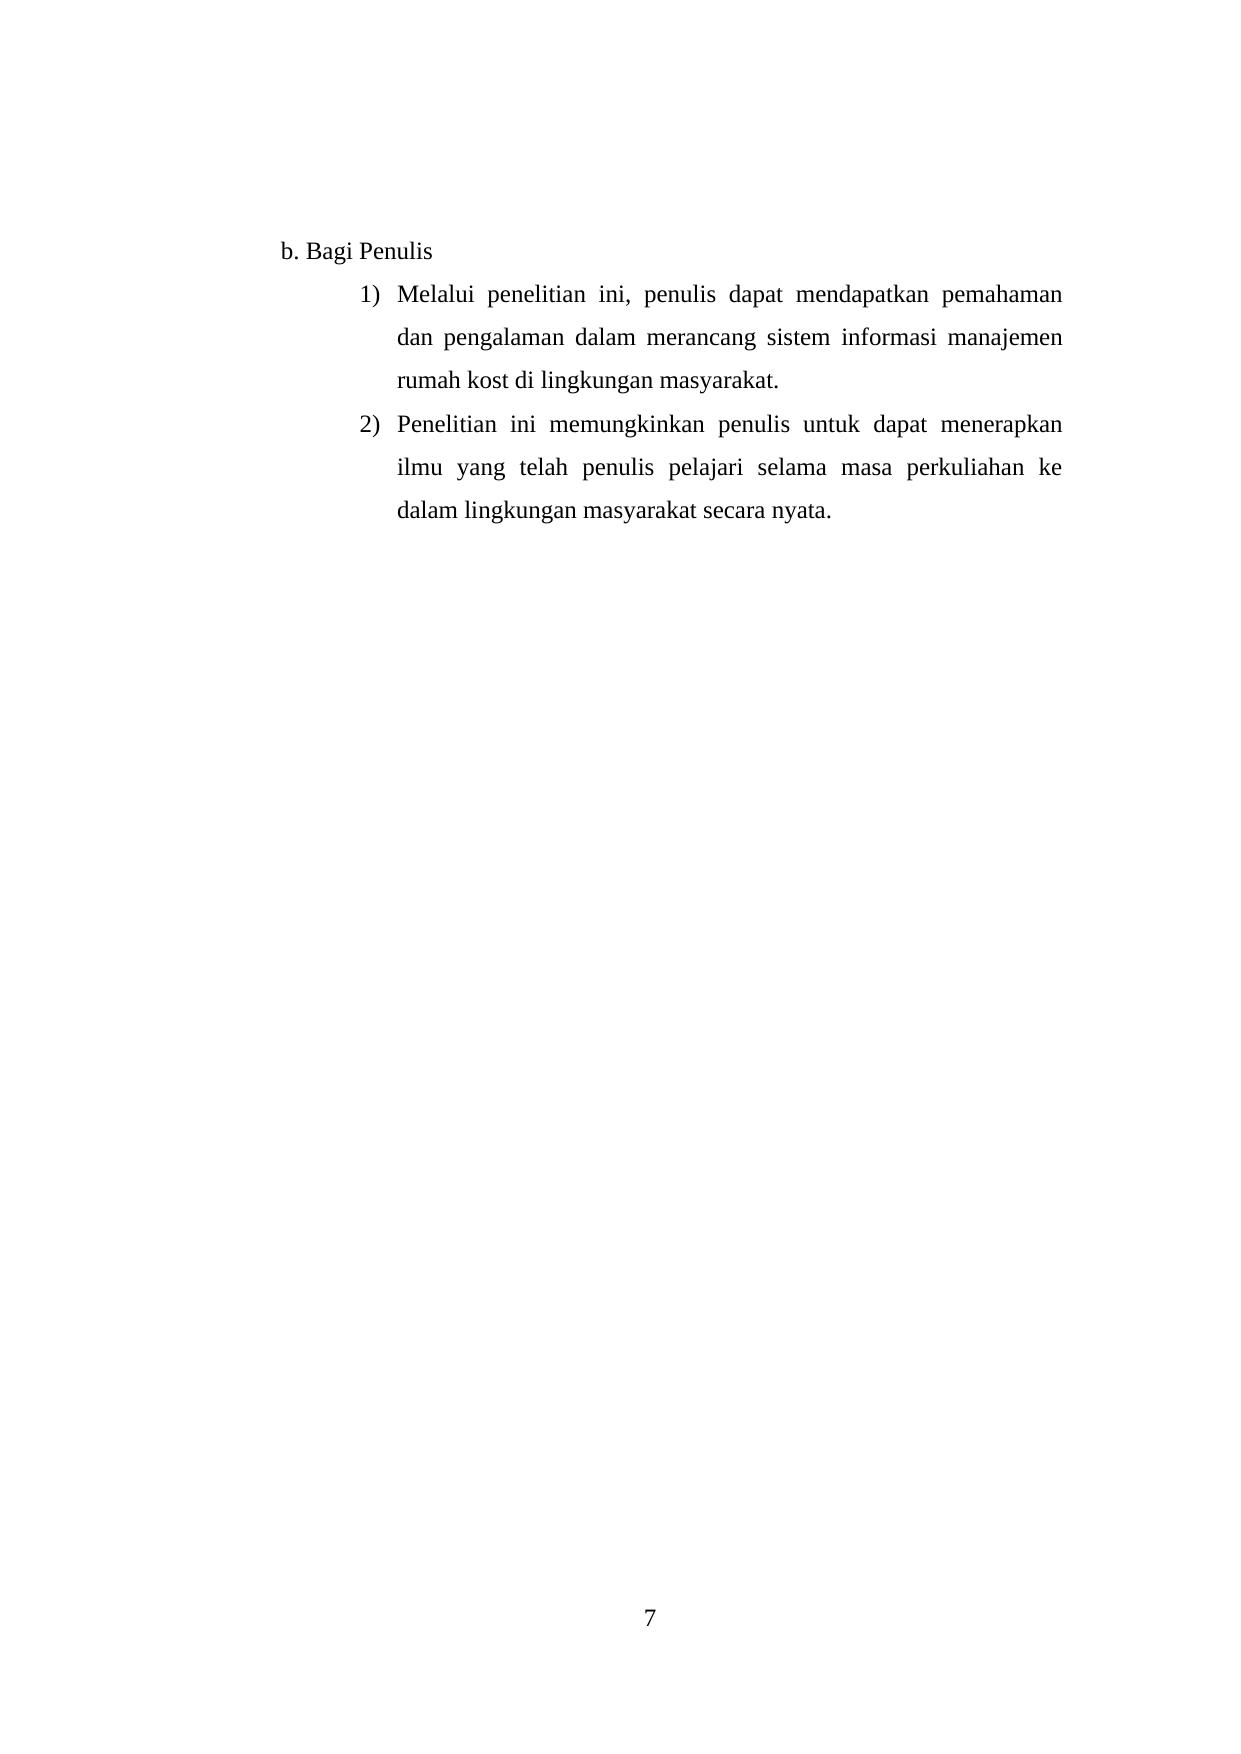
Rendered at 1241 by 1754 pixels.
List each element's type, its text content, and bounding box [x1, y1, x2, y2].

list Penelitian ini memungkinkan penulis untuk dapat menerapkan ilmu yang telah penulis pelajari selama masa perkuliahan ke dalam lingkungan masyarakat secara nyata. [359, 409, 1063, 524]
subtitle Bagi Penulis [281, 236, 1063, 265]
list Melalui penelitian ini, penulis dapat mendapatkan pemahaman dan pengalaman dalam merancang sistem informasi manajemen rumah kost di lingkungan masyarakat. [359, 279, 1063, 394]
